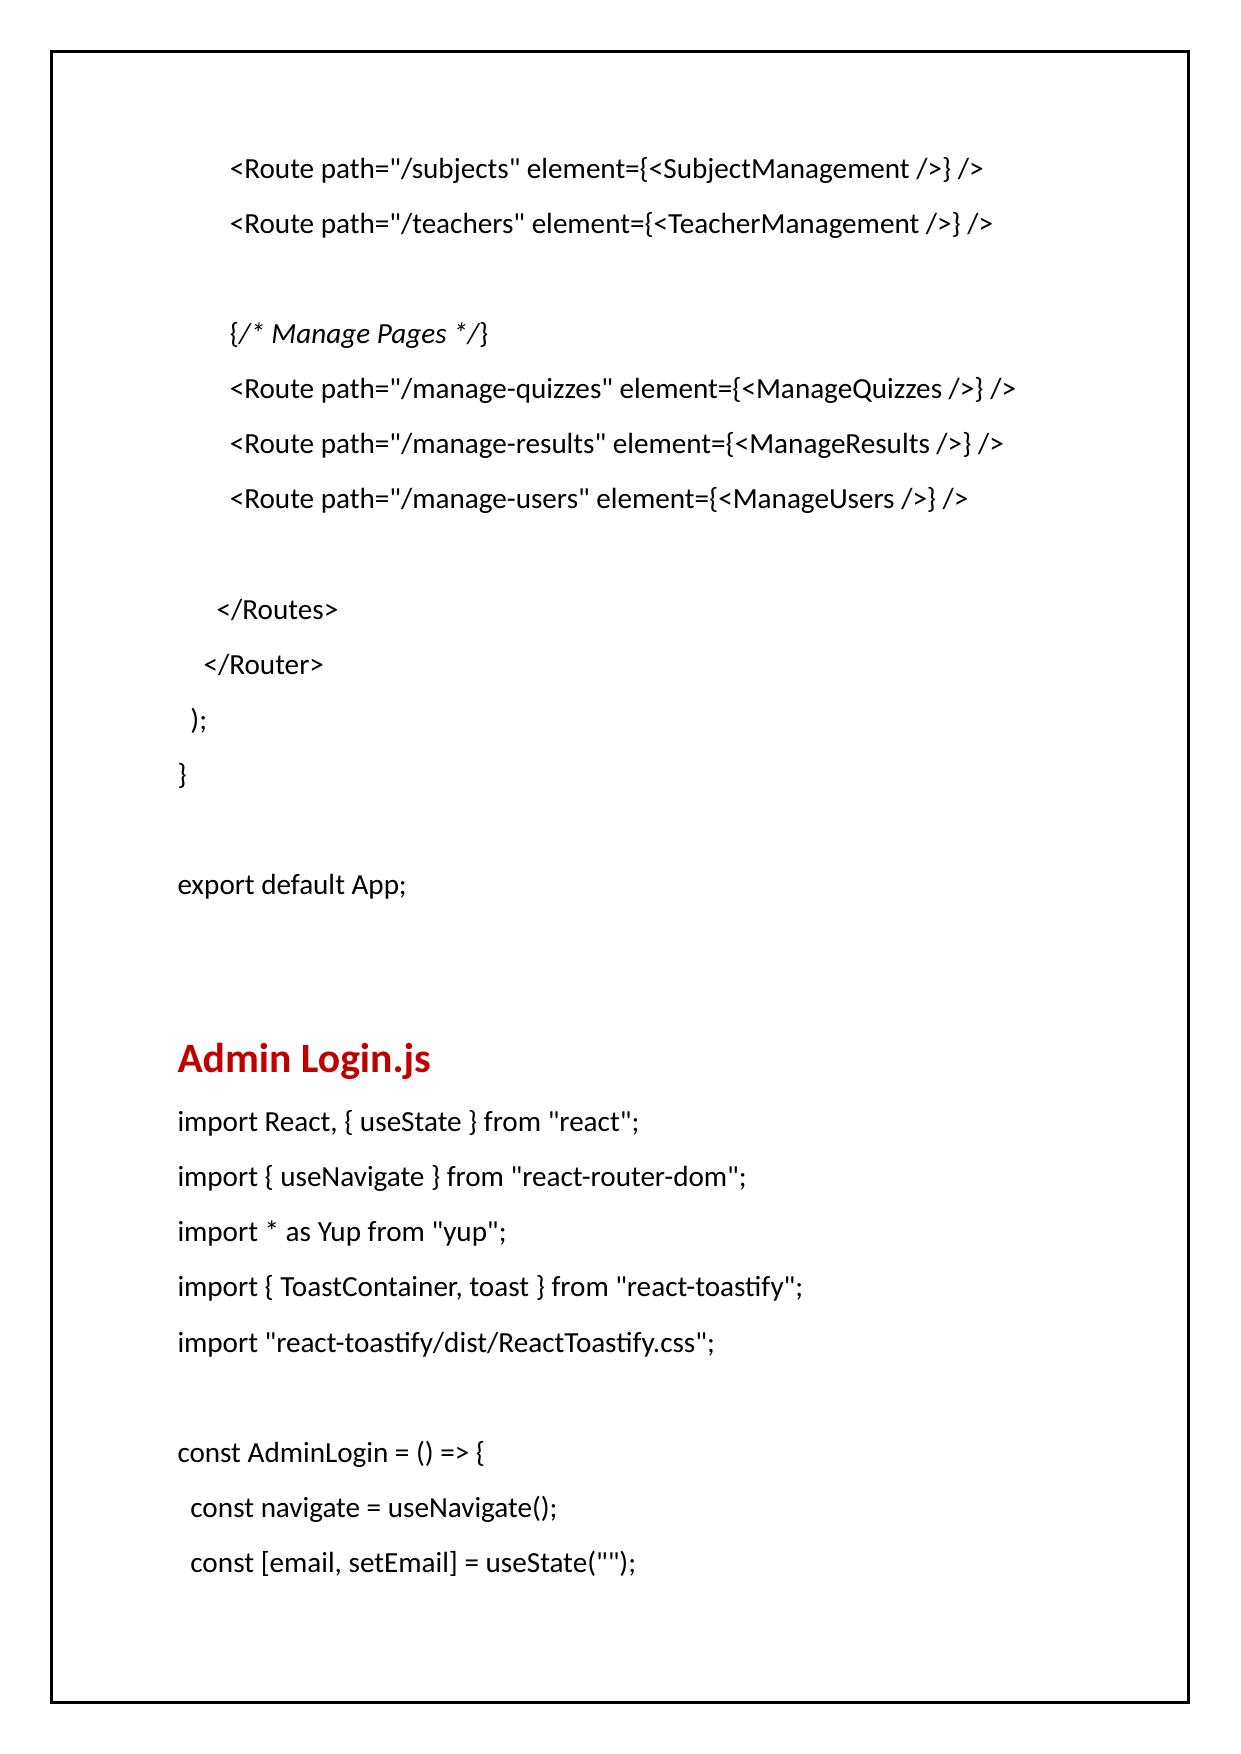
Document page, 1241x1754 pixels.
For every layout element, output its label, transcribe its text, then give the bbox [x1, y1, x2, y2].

text import { useNavigate } from "react-router-dom"; [177, 1158, 1090, 1194]
text const navigate = useNavigate(); [177, 1489, 1090, 1524]
text import "react-toastify/dist/ReactToastify.css"; [177, 1324, 1090, 1359]
text } [177, 756, 1090, 792]
text Admin Login.js [177, 1032, 1090, 1082]
text <Route path="/subjects" element={<SubjectManagement />} /> [177, 150, 1090, 186]
text import { ToastContainer, toast } from "react-toastify"; [177, 1268, 1090, 1304]
text export default App; [177, 866, 1090, 902]
text </Router> [177, 646, 1090, 682]
text {/* Manage Pages */} [177, 315, 1090, 351]
text <Route path="/manage-results" element={<ManageResults />} /> [177, 426, 1090, 461]
text const AdminLogin = () => { [177, 1434, 1090, 1469]
text <Route path="/teachers" element={<TeacherManagement />} /> [177, 205, 1090, 241]
text import React, { useState } from "react"; [177, 1103, 1090, 1139]
text const [email, setEmail] = useState(""); [177, 1544, 1090, 1580]
text import * as Yup from "yup"; [177, 1213, 1090, 1249]
text <Route path="/manage-users" element={<ManageUsers />} /> [177, 481, 1090, 516]
text </Routes> [177, 591, 1090, 626]
text ); [177, 701, 1090, 737]
text <Route path="/manage-quizzes" element={<ManageQuizzes />} /> [177, 370, 1090, 406]
